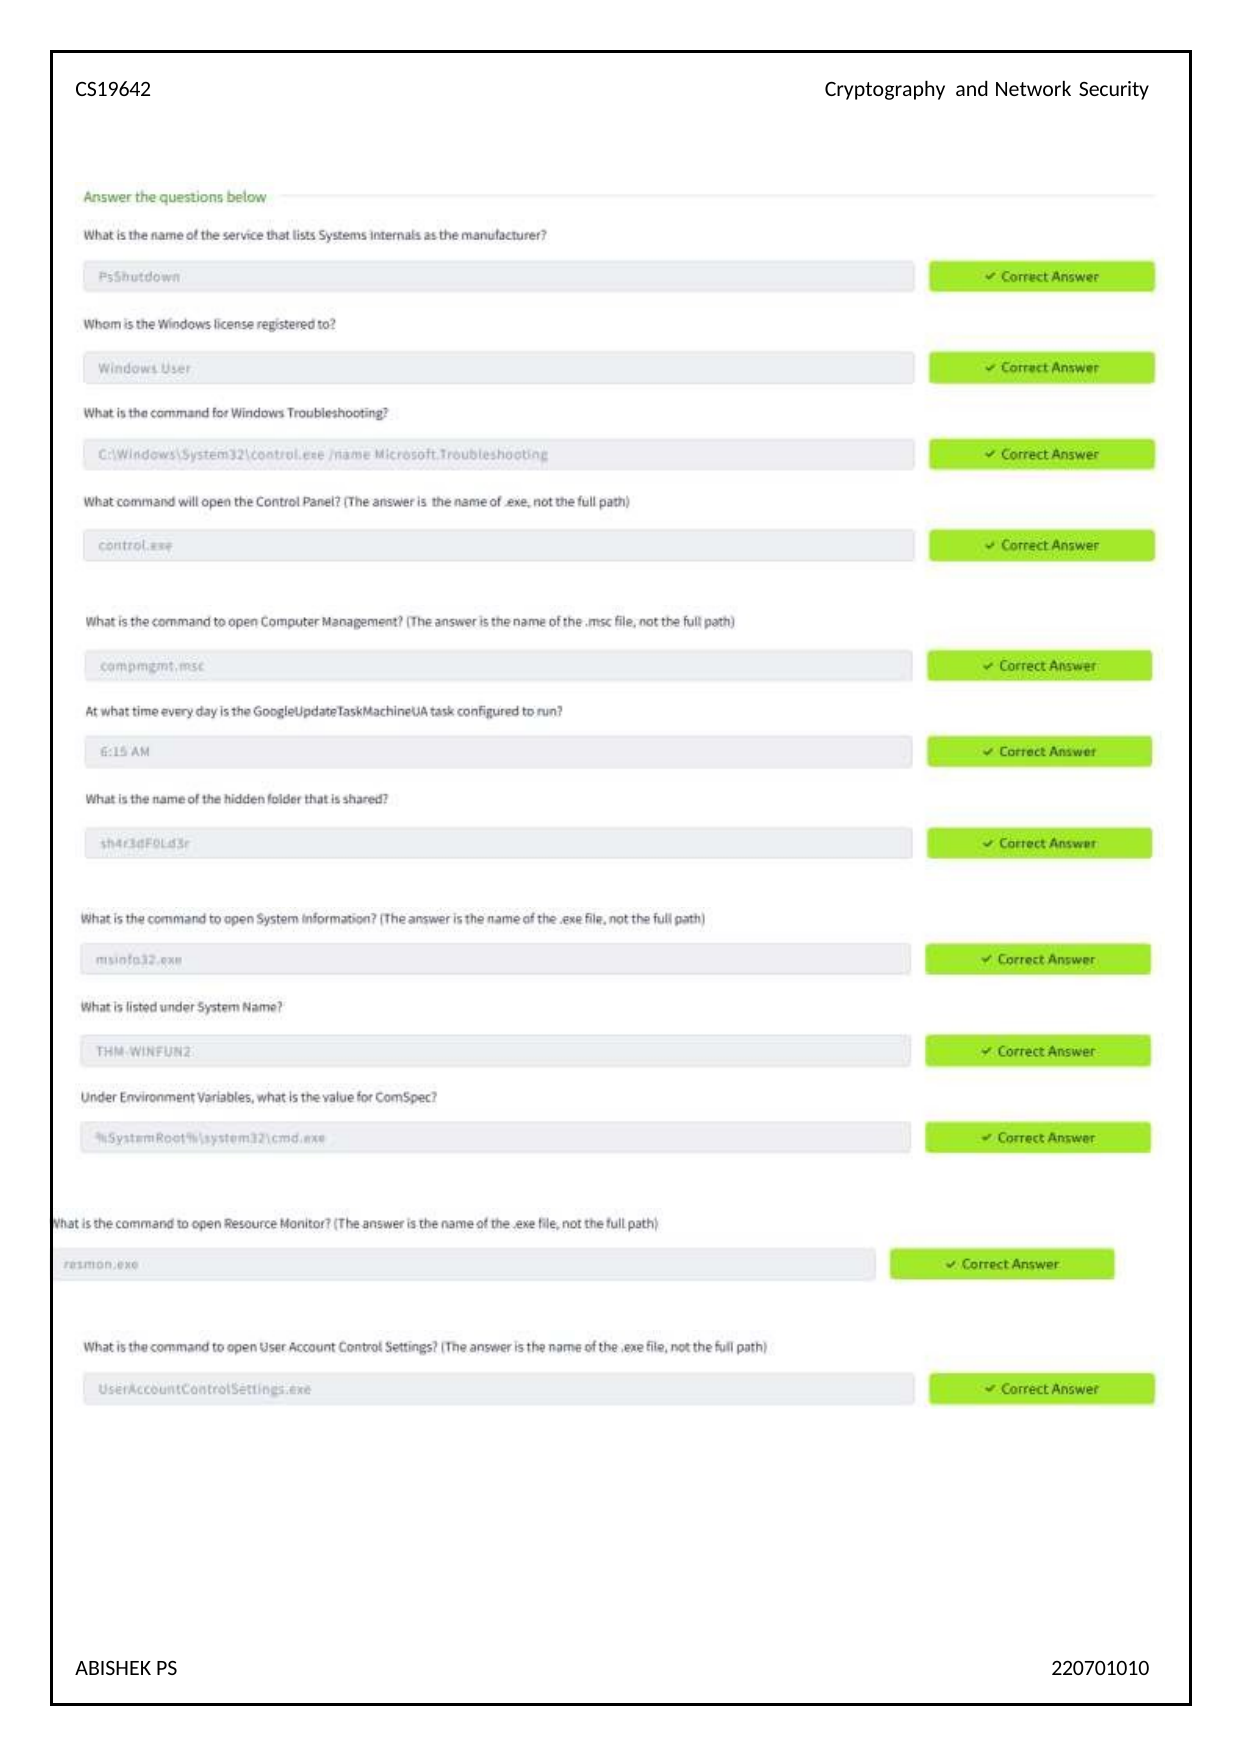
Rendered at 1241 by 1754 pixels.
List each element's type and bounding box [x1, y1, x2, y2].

picture [74, 907, 1165, 1161]
picture [74, 1330, 1165, 1409]
picture [74, 182, 1165, 579]
picture [74, 605, 1165, 881]
picture [53, 1208, 1127, 1286]
